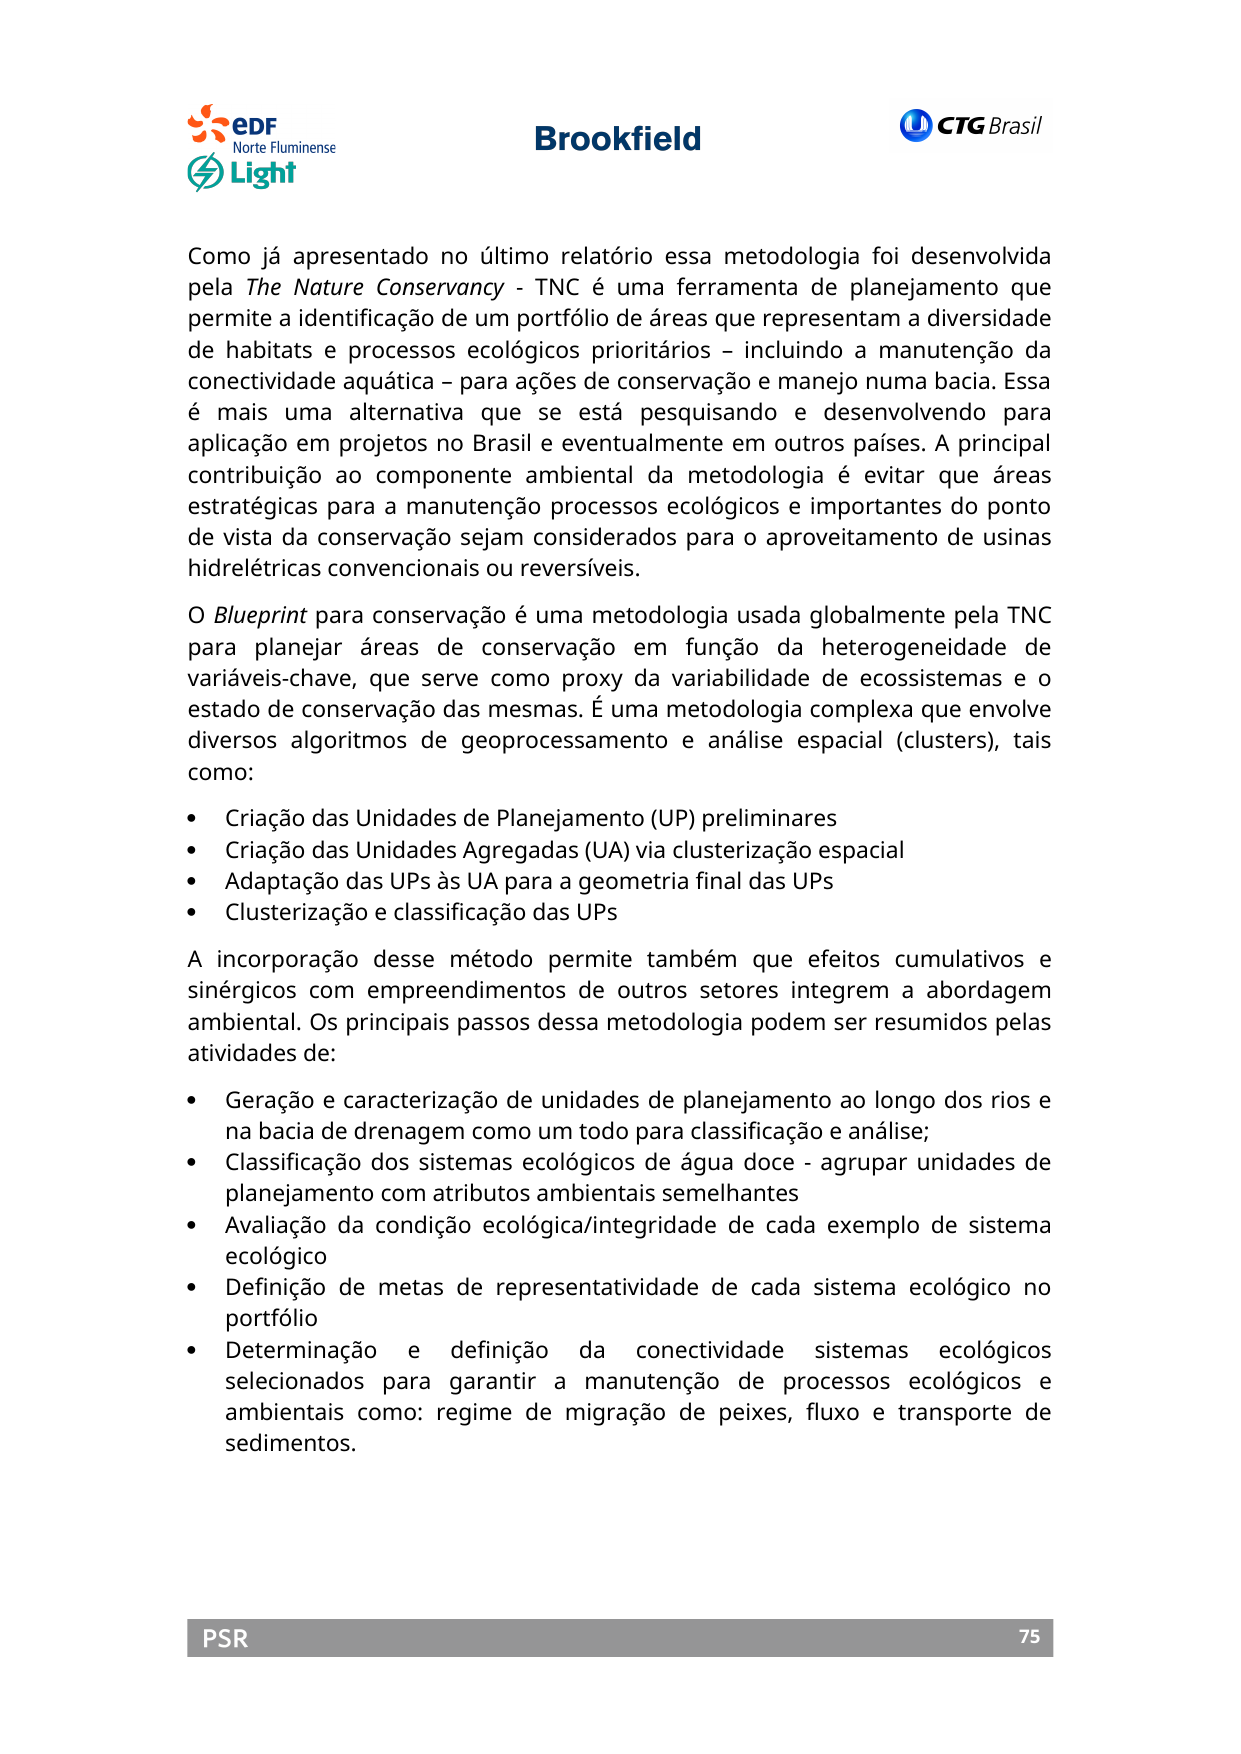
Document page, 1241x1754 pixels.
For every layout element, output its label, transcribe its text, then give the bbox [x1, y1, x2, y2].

list Clusterização e classificação das UPs [187, 896, 1053, 927]
picture [187, 104, 336, 193]
list Determinação e definição da conectividade sistemas ecológicos selecionados para garantir a manutenção de processos ecológicos e ambientais como: regime de migração de peixes, fluxo e transporte de sedimentos. [187, 1334, 1053, 1459]
text O Blueprint para conservação é uma metodologia usada globalmente pela TNC para planejar áreas de conservação em função da heterogeneidade de variáveis-chave, que serve como proxy da variabilidade de ecossistemas e o estado de conservação das mesmas. É uma metodologia complexa que envolve diversos algoritmos de geoprocessamento e análise espacial (clusters), tais como: [187, 599, 1053, 787]
picture [531, 123, 705, 153]
list Avaliação da condição ecológica/integridade de cada exemplo de sistema ecológico [187, 1209, 1053, 1271]
picture [889, 98, 1053, 153]
picture [201, 1628, 250, 1649]
list Definição de metas de representatividade de cada sistema ecológico no portfólio [187, 1271, 1053, 1334]
list Criação das Unidades de Planejamento (UP) preliminares [187, 802, 1053, 834]
list Criação das Unidades Agregadas (UA) via clusterização espacial [187, 834, 1053, 865]
list Geração e caracterização de unidades de planejamento ao longo dos rios e na bacia de drenagem como um todo para classificação e análise; [187, 1084, 1053, 1146]
list Classificação dos sistemas ecológicos de água doce - agrupar unidades de planejamento com atributos ambientais semelhantes [187, 1146, 1053, 1209]
text Como já apresentado no último relatório essa metodologia foi desenvolvida pela The Nature Conservancy - TNC é uma ferramenta de planejamento que permite a identificação de um portfólio de áreas que representam a diversidade de habitats e processos ecológicos prioritários – incluindo a manutenção da conectividade aquática – para ações de conservação e manejo numa bacia. Essa é mais uma alternativa que se está pesquisando e desenvolvendo para aplicação em projetos no Brasil e eventualmente em outros países. A principal contribuição ao componente ambiental da metodologia é evitar que áreas estratégicas para a manutenção processos ecológicos e importantes do ponto de vista da conservação sejam considerados para o aproveitamento de usinas hidrelétricas convencionais ou reversíveis. [187, 240, 1053, 584]
text A incorporação desse método permite também que efeitos cumulativos e sinérgicos com empreendimentos de outros setores integrem a abordagem ambiental. Os principais passos dessa metodologia podem ser resumidos pelas atividades de: [187, 943, 1053, 1068]
list Adaptação das UPs às UA para a geometria final das UPs [187, 865, 1053, 896]
